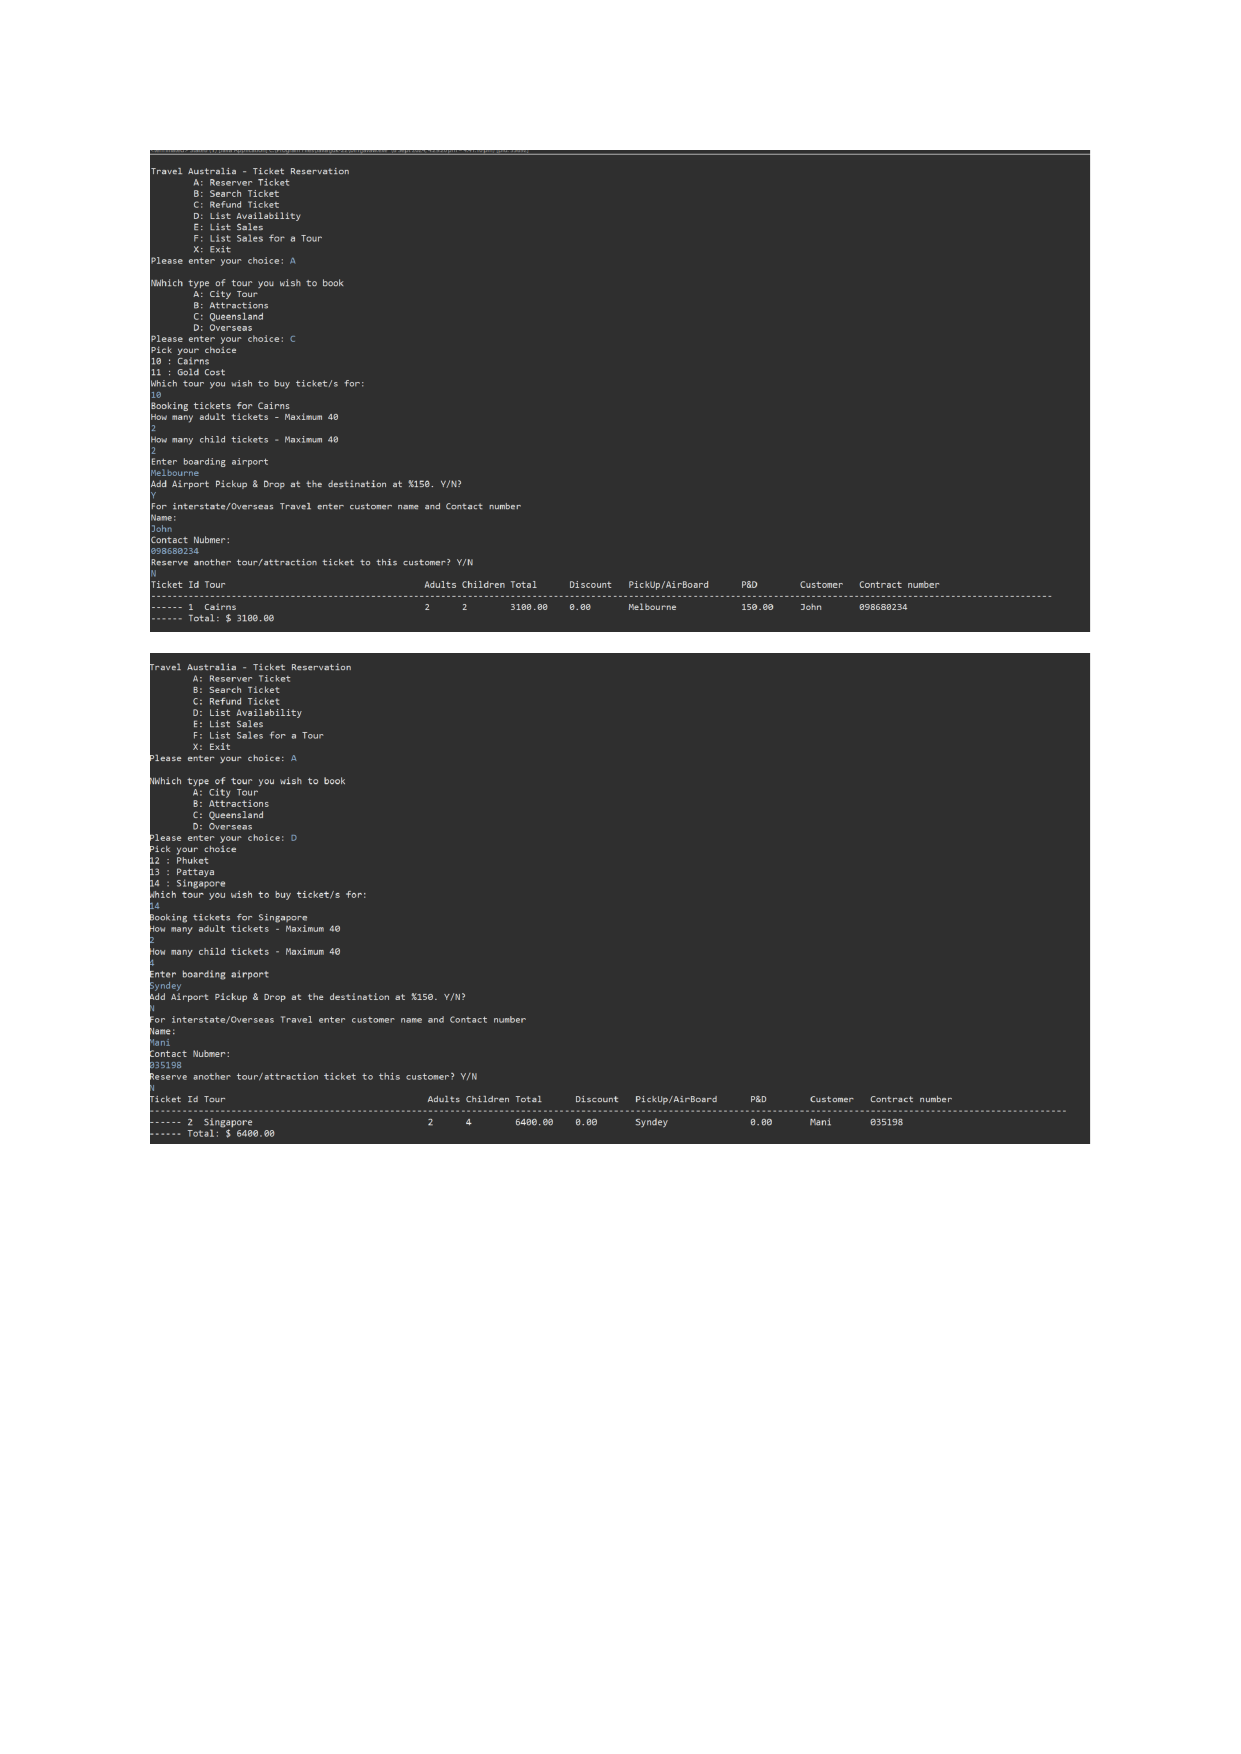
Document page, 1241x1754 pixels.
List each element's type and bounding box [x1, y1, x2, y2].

picture [150, 150, 1091, 632]
picture [150, 653, 1091, 1144]
